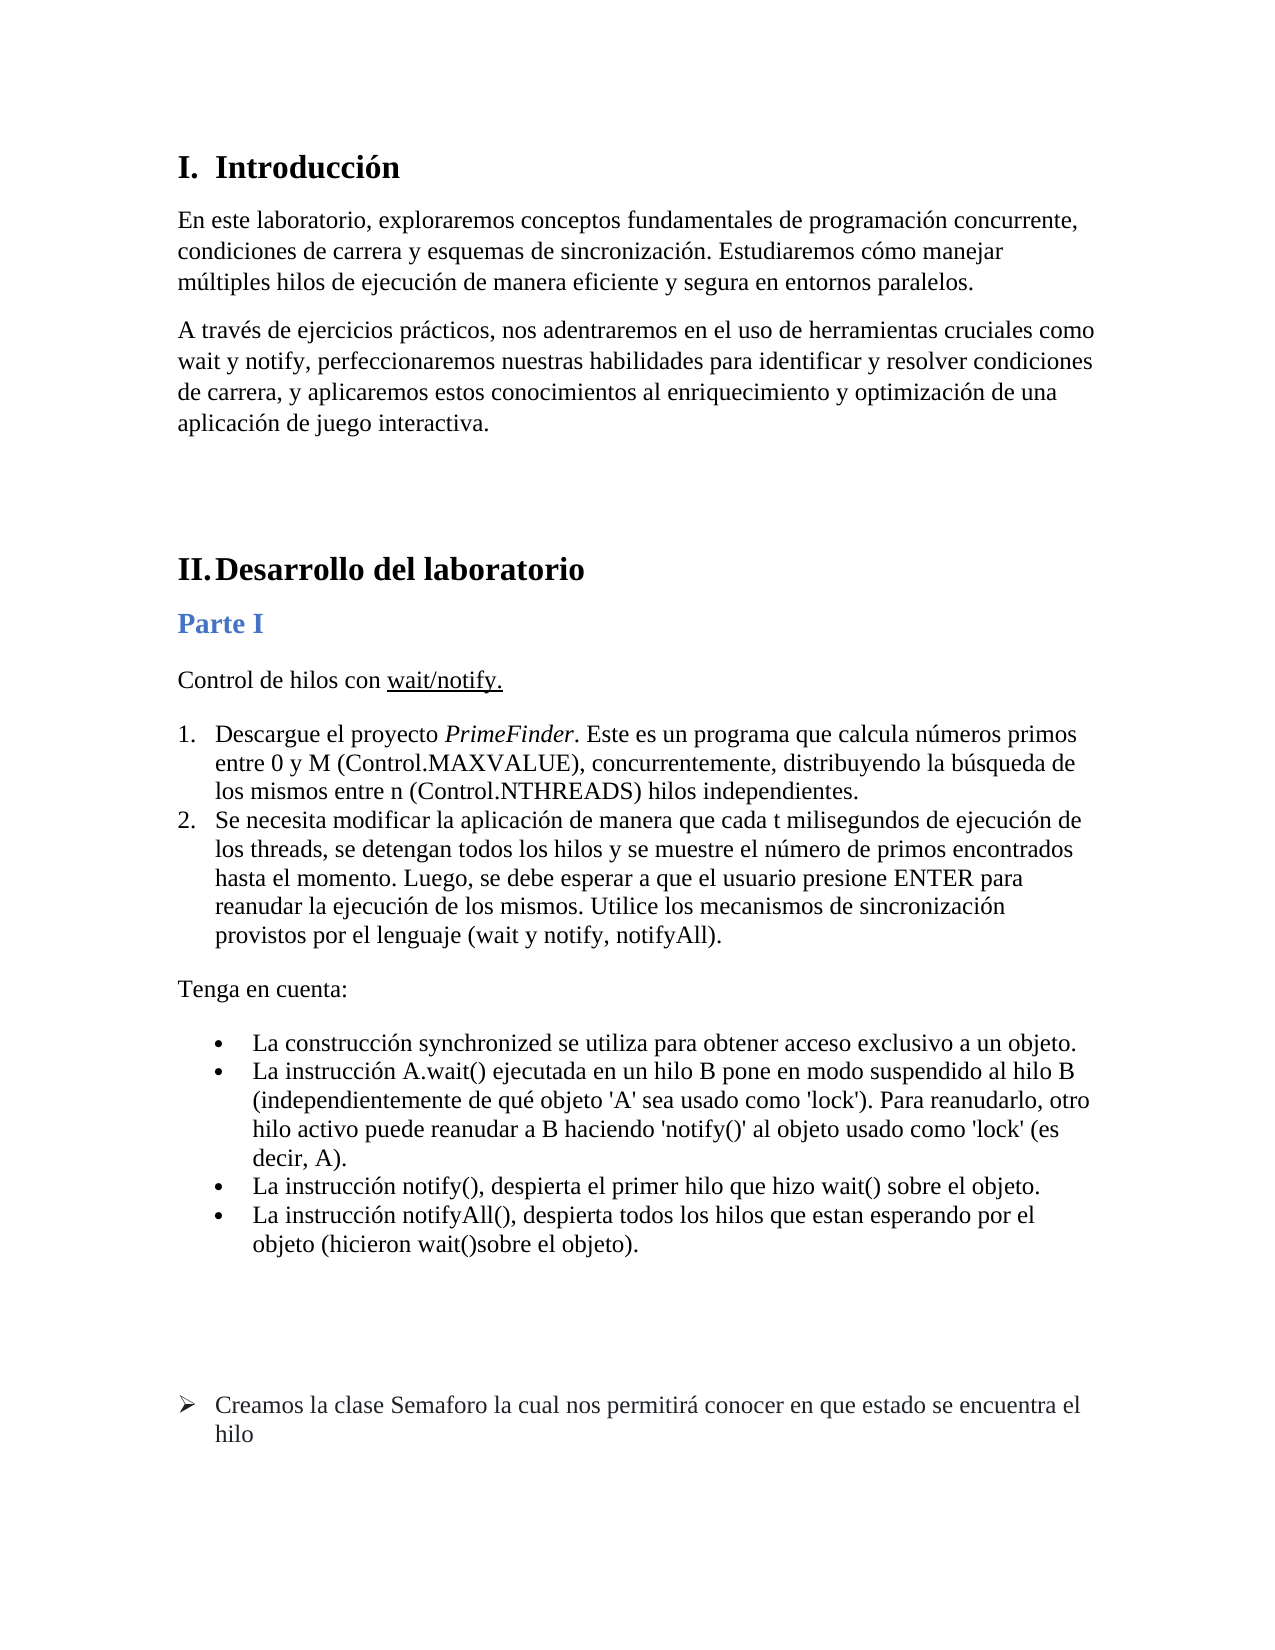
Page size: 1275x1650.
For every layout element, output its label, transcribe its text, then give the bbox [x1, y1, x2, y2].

text A través de ejercicios prácticos, nos adentraremos en el uso de herramientas cruciales como wait y notify, perfeccionaremos nuestras habilidades para identificar y resolver condiciones de carrera, y aplicaremos estos conocimientos al enriquecimiento y optimización de una aplicación de juego interactiva. [177, 315, 1098, 437]
list La instrucción A.wait() ejecutada en un hilo B pone en modo suspendido al hilo B (independientemente de qué objeto 'A' sea usado como 'lock'). Para reanudarlo, otro hilo activo puede reanudar a B haciendo 'notify()' al objeto usado como 'lock' (es decir, A). [215, 1056, 1098, 1171]
text Tenga en cuenta: [177, 974, 1098, 1003]
list Introducción [177, 148, 1098, 186]
text Control de hilos con wait/notify. [177, 665, 1098, 694]
text En este laboratorio, exploraremos conceptos fundamentales de programación concurrente, condiciones de carrera y esquemas de sincronización. Estudiaremos cómo manejar múltiples hilos de ejecución de manera eficiente y segura en entornos paralelos. [177, 205, 1098, 296]
list La instrucción notify(), despierta el primer hilo que hizo wait() sobre el objeto. [215, 1171, 1098, 1200]
list Creamos la clase Semaforo la cual nos permitirá conocer en que estado se encuentra el hilo [177, 1390, 1098, 1448]
list Se necesita modificar la aplicación de manera que cada t milisegundos de ejecución de los threads, se detengan todos los hilos y se muestre el número de primos encontrados hasta el momento. Luego, se debe esperar a que el usuario presione ENTER para reanudar la ejecución de los mismos. Utilice los mecanismos de sincronización provistos por el lenguaje (wait y notify, notifyAll). [177, 805, 1098, 949]
text Parte I [177, 607, 1098, 640]
list Descargue el proyecto PrimeFinder. Este es un programa que calcula números primos entre 0 y M (Control.MAXVALUE), concurrentemente, distribuyendo la búsqueda de los mismos entre n (Control.NTHREADS) hilos independientes. [177, 719, 1098, 805]
list La construcción synchronized se utiliza para obtener acceso exclusivo a un objeto. [215, 1028, 1098, 1056]
list Desarrollo del laboratorio [177, 549, 1098, 588]
list La instrucción notifyAll(), despierta todos los hilos que estan esperando por el objeto (hicieron wait()sobre el objeto). [215, 1200, 1098, 1258]
